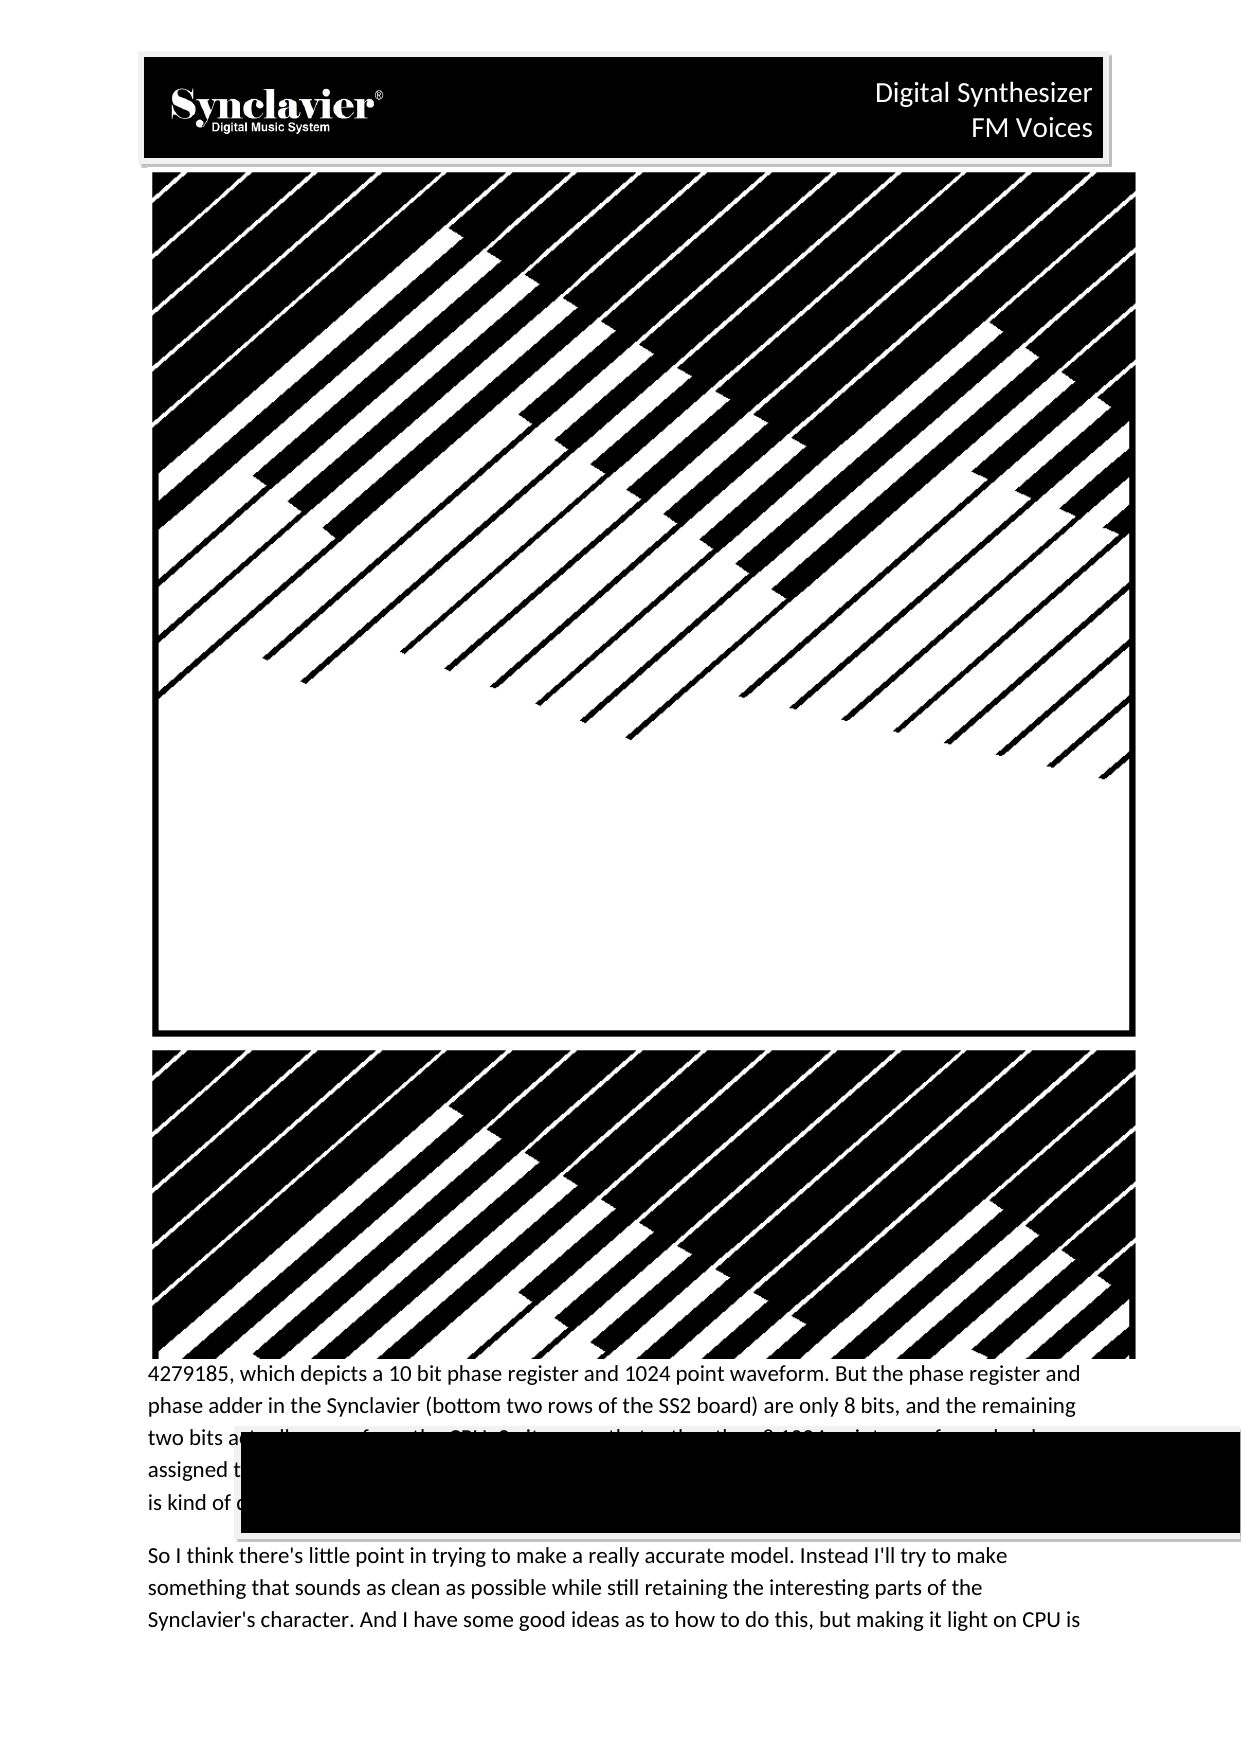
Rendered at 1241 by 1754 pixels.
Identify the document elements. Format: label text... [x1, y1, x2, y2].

picture [147, 167, 1143, 1042]
text So I think there's little point in trying to make a really accurate model. Instead I'll try to make something that sounds as clean as possible while still retaining the interesting parts of the Synclavier's character. And I have some good ideas as to how to do this, but making it light on CPU is another matter. Doing FM with low resolution arbitrary waveforms is kind of a worst possible case for aliasing. [148, 1541, 1093, 1633]
picture [147, 1045, 1143, 1359]
text I also realize I may have made a bad assumption earlier. The first time I tried modeling the Synclavier, I thought the carrier waveform's resolution was 256 points, as that's what's implied by the diagrams. But I thought the result sounded objectionably noisy. The RAM ICs on the SS1 board that store the carrier waveform are 1024x4, with 16 ICs total. So per voice, that could store either a single 1024 point waveform or 4 256 point waveforms. I optimistically assumed that since the 256 point waveforms sounded bad, it would use 1024 point waveforms. And this also corresponds to patent 4279185, which depicts a 10 bit phase register and 1024 point waveform. But the phase register and phase adder in the Synclavier (bottom two rows of the SS2 board) are only 8 bits, and the remaining two bits actually come from the CPU. So it seems that rather than 8 1024 point waveforms hard assigned to each voice, there are 32 256 point waveforms, and any voice can use any waveform. This is kind of disappointing, as it's significantly noisier than I expected. [148, 1359, 1093, 1516]
picture [158, 70, 392, 142]
